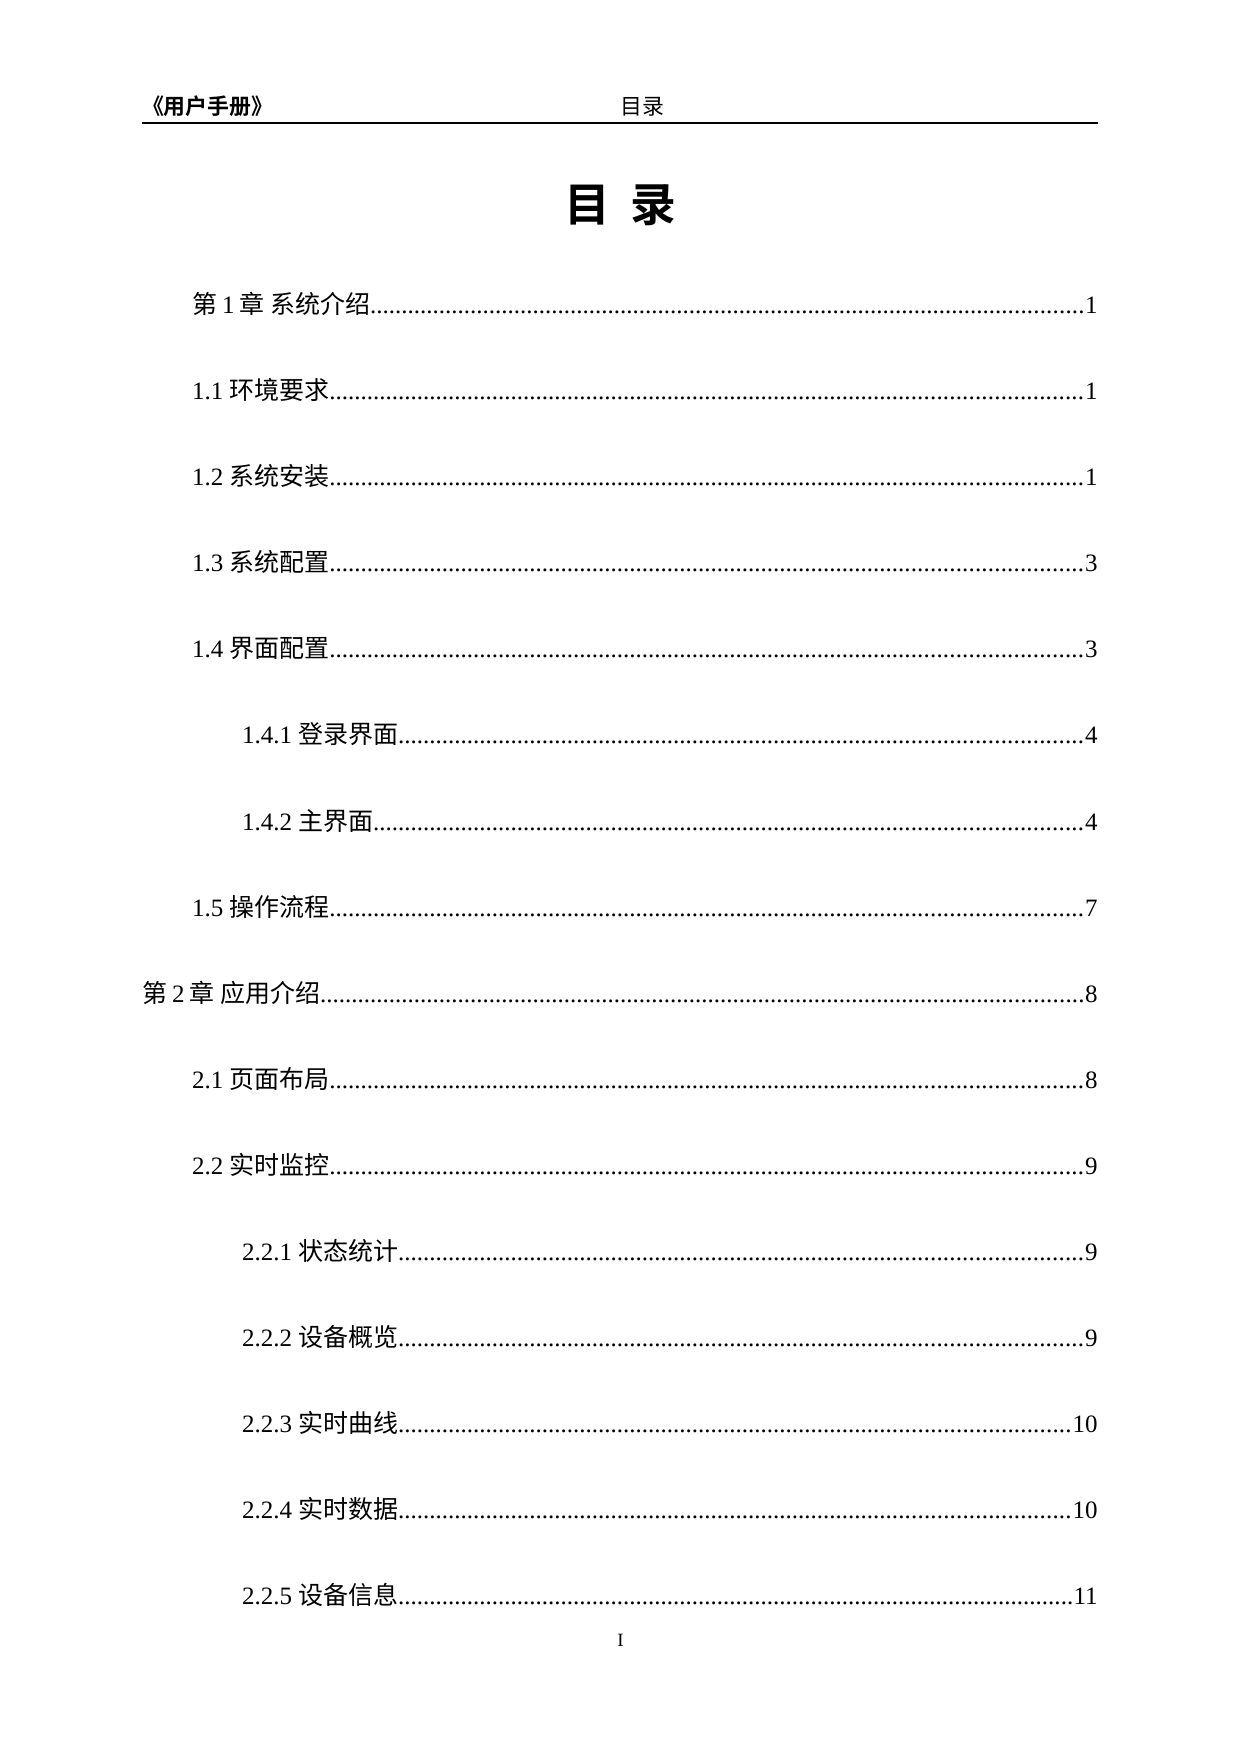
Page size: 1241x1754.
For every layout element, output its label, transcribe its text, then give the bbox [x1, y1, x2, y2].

text 第1章 系统介绍 1 [142, 269, 1098, 337]
text 1.4 界面配置 3 [192, 613, 1098, 681]
text 2.2.5 设备信息 11 [242, 1559, 1098, 1627]
text 1.3 系统配置 3 [192, 527, 1098, 595]
text 1.2 系统安装 1 [192, 441, 1098, 509]
text 2.2.4 实时数据 10 [242, 1473, 1098, 1541]
text 1.1 环境要求 1 [192, 355, 1098, 423]
text 2.2 实时监控 9 [192, 1129, 1098, 1197]
text 2.1 页面布局 8 [192, 1043, 1098, 1111]
text 2.2.2 设备概览 9 [242, 1301, 1098, 1369]
text 2.2.1 状态统计 9 [242, 1215, 1098, 1283]
text 第2章 应用介绍 8 [142, 957, 1098, 1025]
text 2.2.3 实时曲线 10 [242, 1387, 1098, 1455]
text 1.4.2 主界面 4 [242, 785, 1098, 853]
text 1.5 操作流程 7 [192, 871, 1098, 939]
text 1.4.1 登录界面 4 [242, 699, 1098, 767]
text 目 录 [142, 168, 1098, 236]
